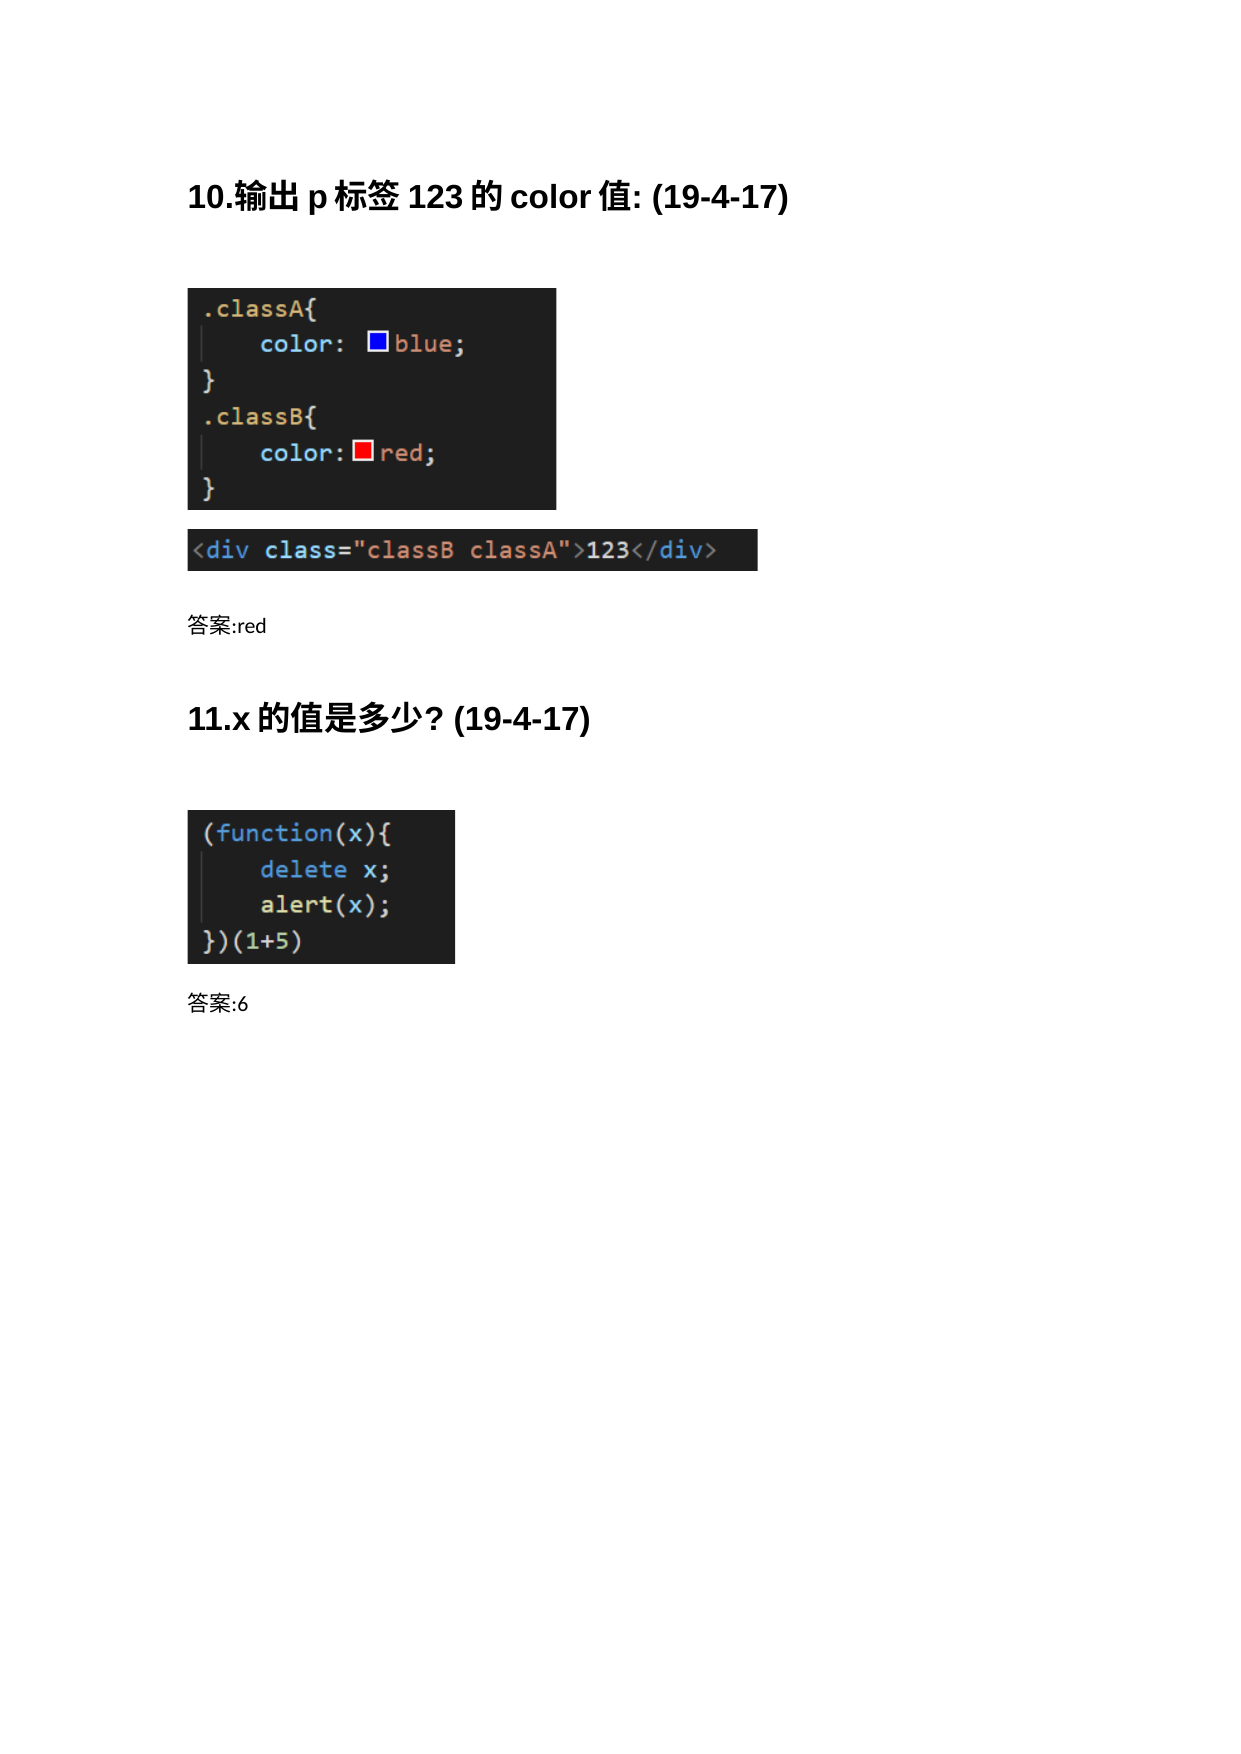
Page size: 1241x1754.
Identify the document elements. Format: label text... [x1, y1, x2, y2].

subtitle 10.输出p标签123的color值: (19-4-17) [187, 162, 1053, 227]
text 答案:red [187, 608, 1053, 640]
picture [187, 810, 456, 964]
picture [187, 288, 557, 510]
subtitle 11.x的值是多少? (19-4-17) [187, 683, 1053, 748]
text 答案:6 [187, 986, 1053, 1018]
picture [187, 529, 758, 571]
